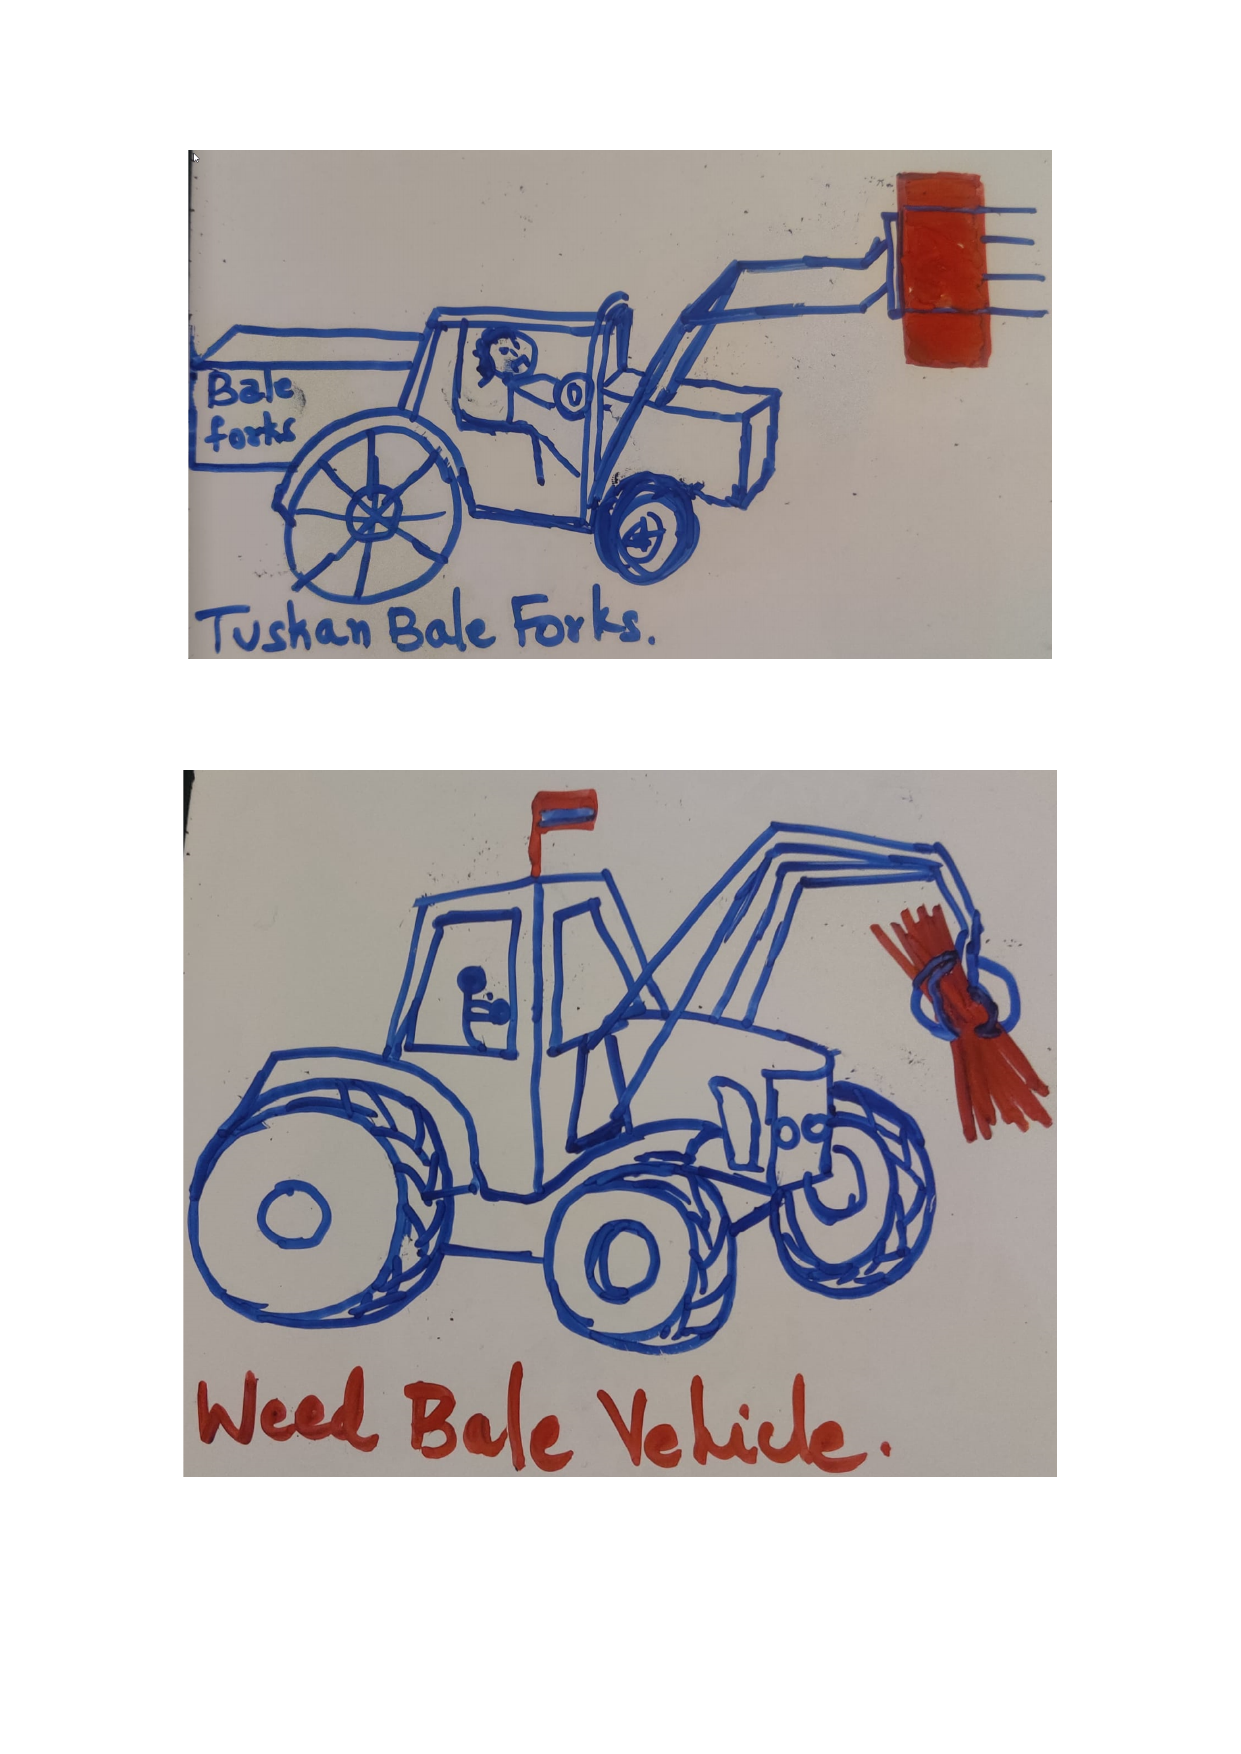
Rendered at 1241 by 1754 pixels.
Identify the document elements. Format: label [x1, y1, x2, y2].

picture [188, 150, 1052, 659]
picture [183, 770, 1057, 1477]
